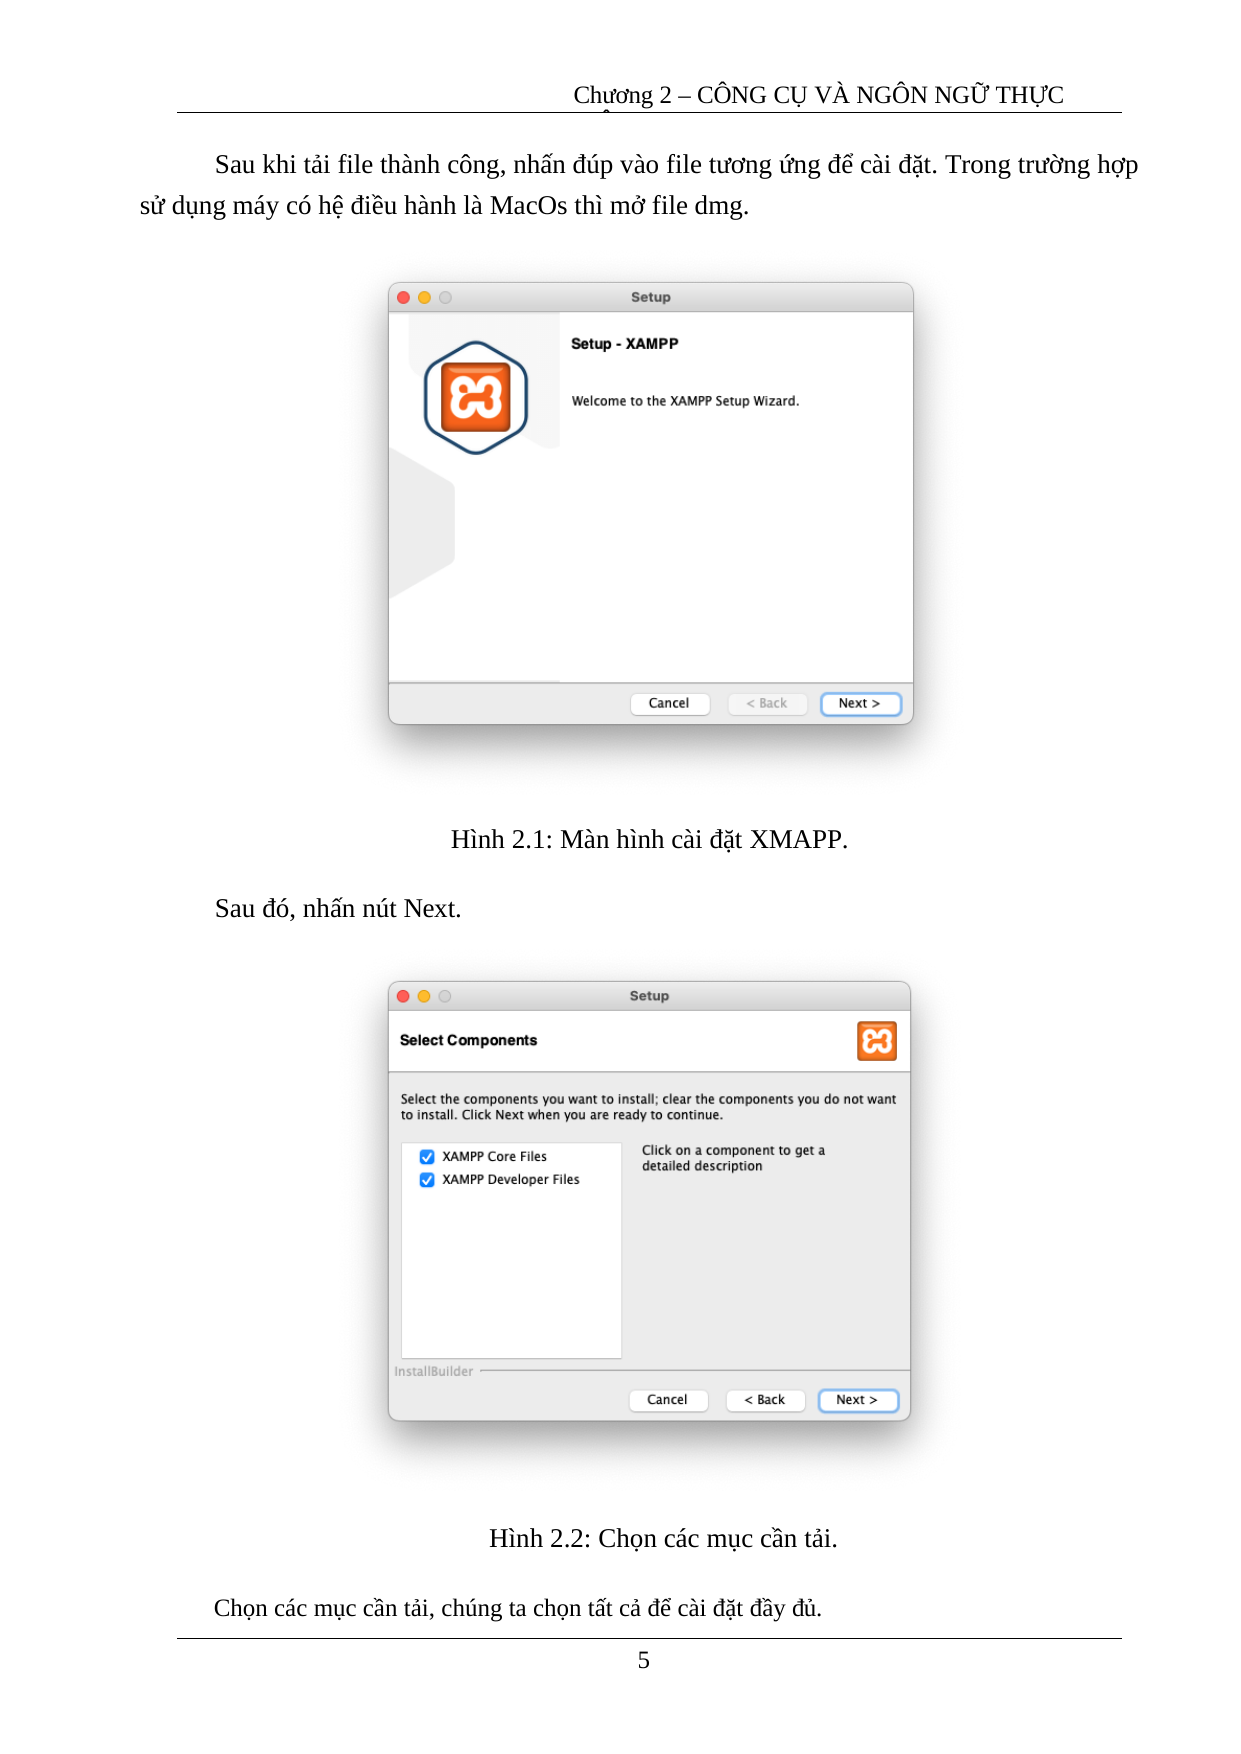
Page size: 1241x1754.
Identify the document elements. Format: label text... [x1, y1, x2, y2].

text Sau khi tải file thành công, nhấn đúp vào file tương ứng để cài đặt. Trong trường hợp sử dụng máy có hệ điều hành là MacOs thì mở file dmg. [139, 149, 1146, 220]
picture [330, 942, 969, 1498]
picture [330, 243, 972, 802]
text Sau đó, nhấn nút Next. [139, 892, 1146, 923]
text Hình 2.2: Chọn các mục cần tải. Chọn các mục cần tải, chúng ta chọn tất cả để cài đặt đầy đủ. [213, 1484, 862, 1622]
